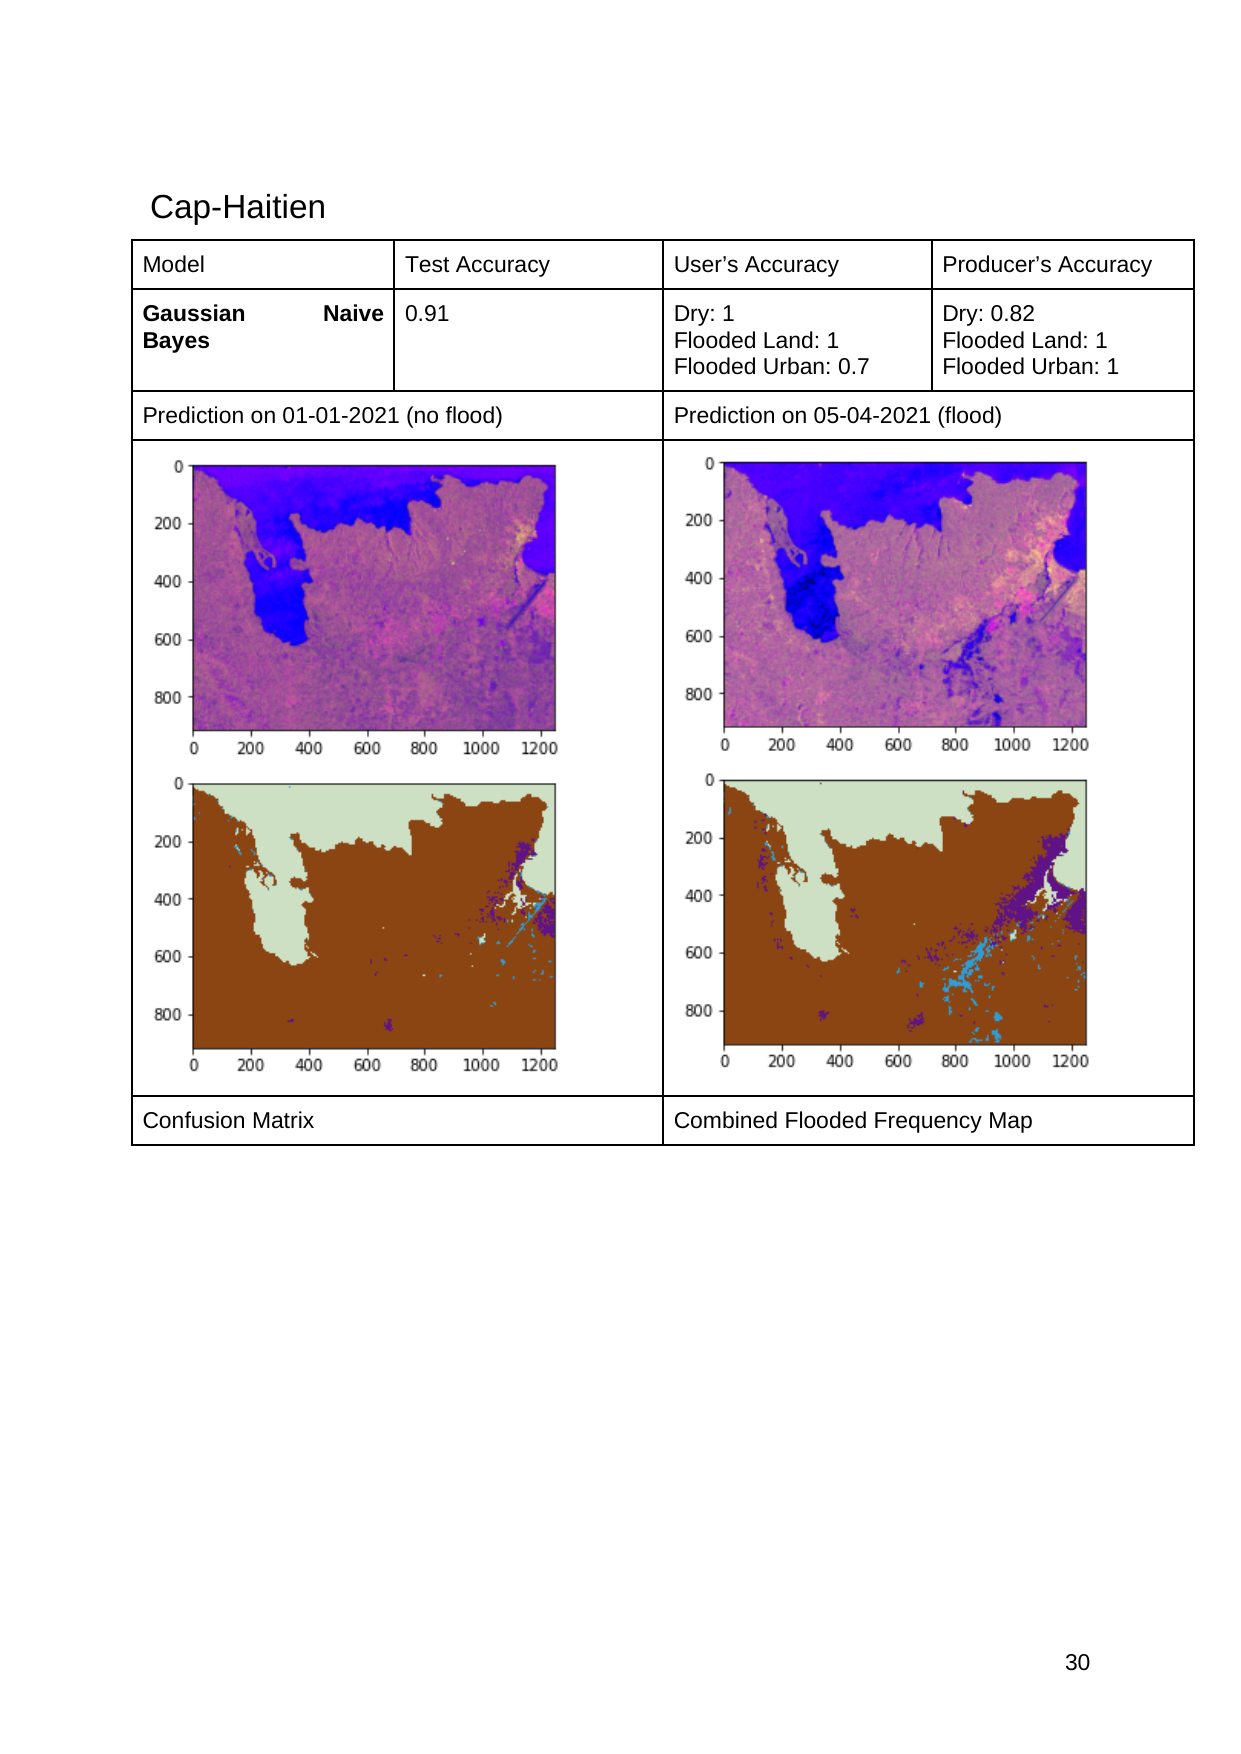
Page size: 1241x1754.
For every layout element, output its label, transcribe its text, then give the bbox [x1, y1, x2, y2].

table_cell Gaussian Naive Bayes [133, 290, 393, 390]
picture [142, 451, 570, 1085]
table_cell Confusion Matrix [133, 1097, 662, 1144]
table_header User’s Accuracy [664, 241, 931, 288]
table_cell Prediction on 05-04-2021 (flood) [664, 392, 1193, 439]
table_cell 0.91 [395, 290, 662, 390]
table_cell [664, 441, 1193, 1095]
table_header Producer’s Accuracy [933, 241, 1193, 288]
table_cell [133, 441, 662, 1095]
table_header Test Accuracy [395, 241, 662, 288]
picture [673, 451, 1101, 1081]
table_cell Prediction on 01-01-2021 (no flood) [133, 392, 662, 439]
table_header Model [133, 241, 393, 288]
subtitle Cap-Haitien [150, 187, 1090, 226]
table_cell Combined Flooded Frequency Map [664, 1097, 1193, 1144]
table_cell Dry: 0.82 Flooded Land: 1 Flooded Urban: 1 [933, 290, 1193, 390]
table_cell Dry: 1 Flooded Land: 1 Flooded Urban: 0.7 [664, 290, 931, 390]
